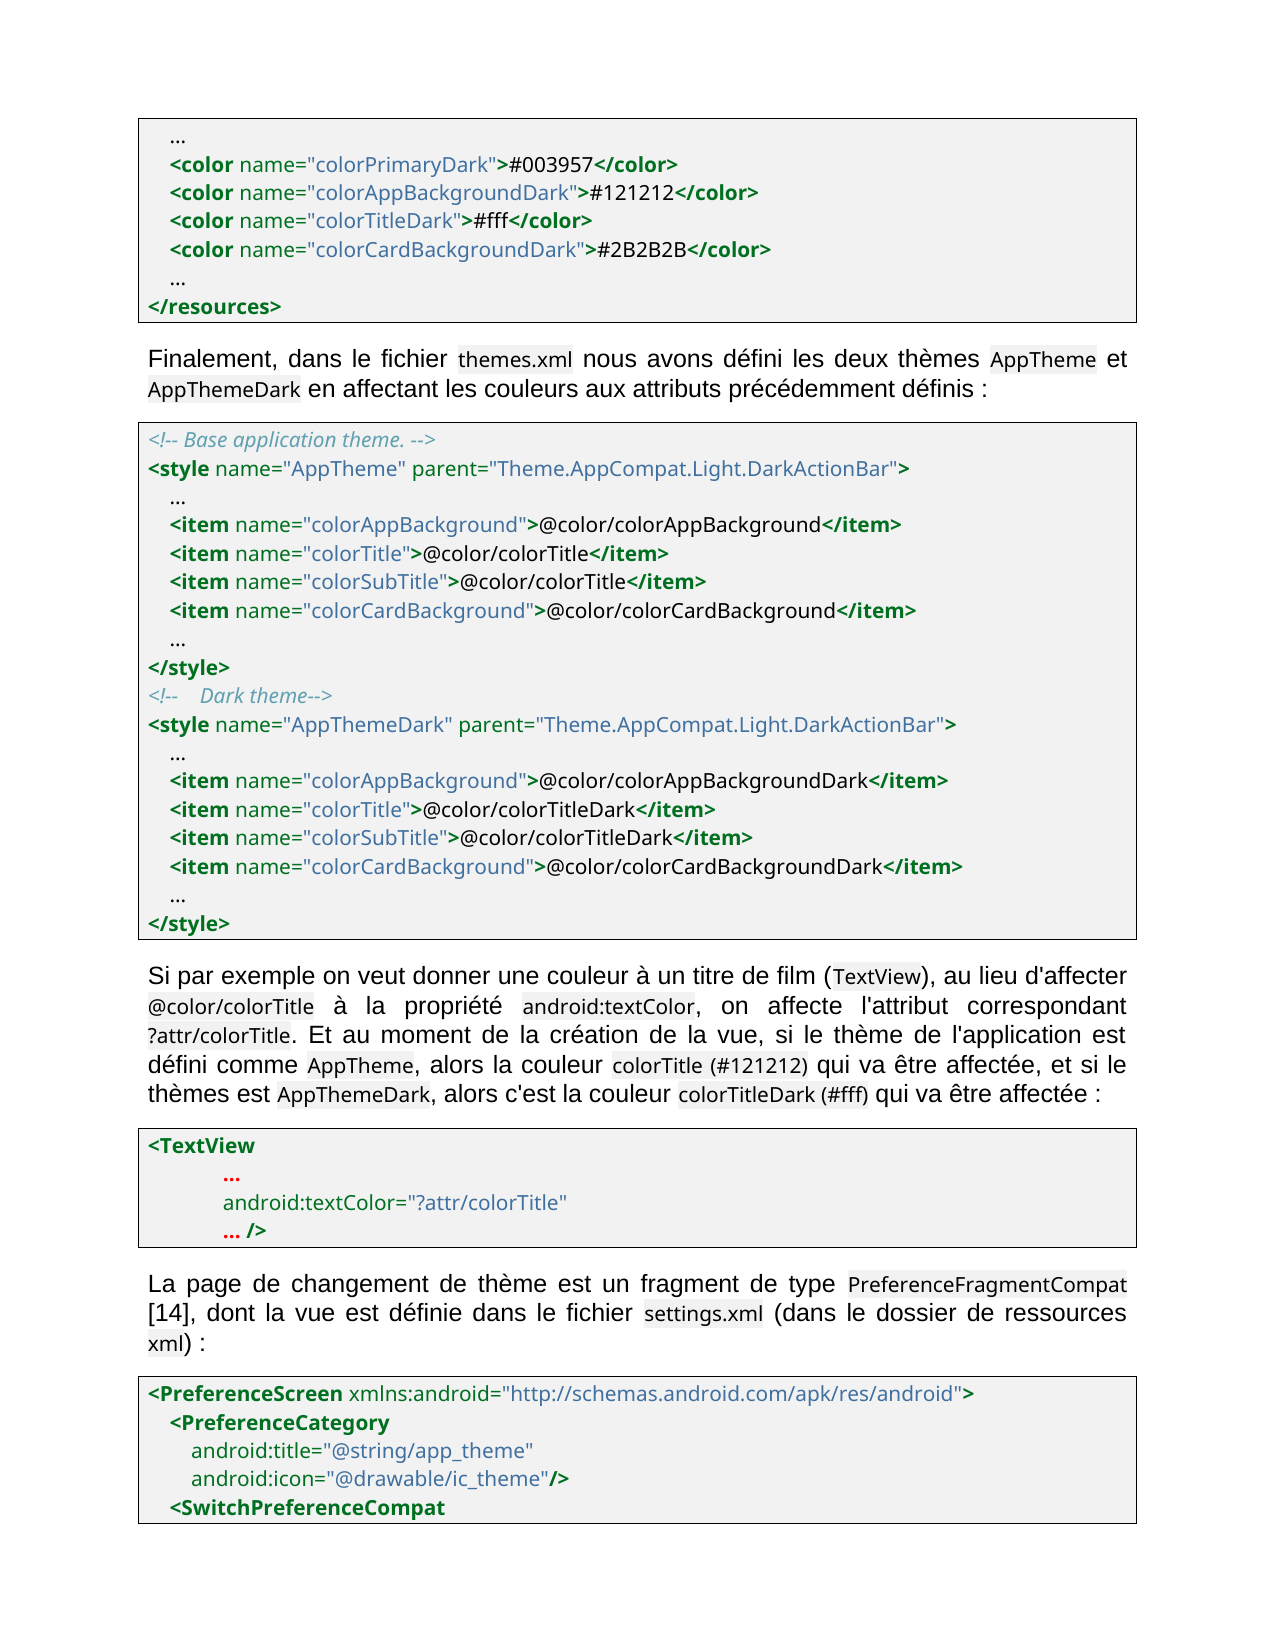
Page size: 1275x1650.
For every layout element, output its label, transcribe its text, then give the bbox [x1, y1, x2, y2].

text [139, 119, 1136, 322]
text Si par exemple on veut donner une couleur à un titre de film (TextView), au lieu d'affecter @color/colorTitle à la propriété android:textColor, on affecte l'attribut correspondant ?attr/colorTitle. Et au moment de la création de la vue, si le thème de l'application est défini comme AppTheme, alors la couleur colorTitle (#121212) qui va être affectée, et si le thèmes est AppThemeDark, alors c'est la couleur colorTitleDark (#fff) qui va être affectée : [148, 961, 1127, 1109]
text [139, 1377, 1136, 1523]
text <TextView ... android:textColor="?attr/colorTitle" ... /> [139, 1129, 1136, 1247]
text Finalement, dans le fichier themes.xml nous avons défini les deux thèmes AppTheme et AppThemeDark en affectant les couleurs aux attributs précédemment définis : [148, 344, 1127, 403]
text <!-- Base application theme. --> <style name="AppTheme" parent="Theme.AppCompat.Light.DarkActionBar"> ... <item name="colorAppBackground">@color/colorAppBackground</item> <item name="colorTitle">@color/colorTitle</item> <item name="colorSubTitle">@color/colorTitle</item> <item name="colorCardBackground">@color/colorCardBackground</item> ... </style> <!-- Dark theme--> <style name="AppThemeDark" parent="Theme.AppCompat.Light.DarkActionBar"> ... <item name="colorAppBackground">@color/colorAppBackgroundDark</item> <item name="colorTitle">@color/colorTitleDark</item> <item name="colorSubTitle">@color/colorTitleDark</item> <item name="colorCardBackground">@color/colorCardBackgroundDark</item> ... </style> [139, 423, 1136, 939]
text La page de changement de thème est un fragment de type PreferenceFragmentCompat , dont la vue est définie dans le fichier settings.xml (dans le dossier de ressources xml) : [148, 1269, 1127, 1357]
